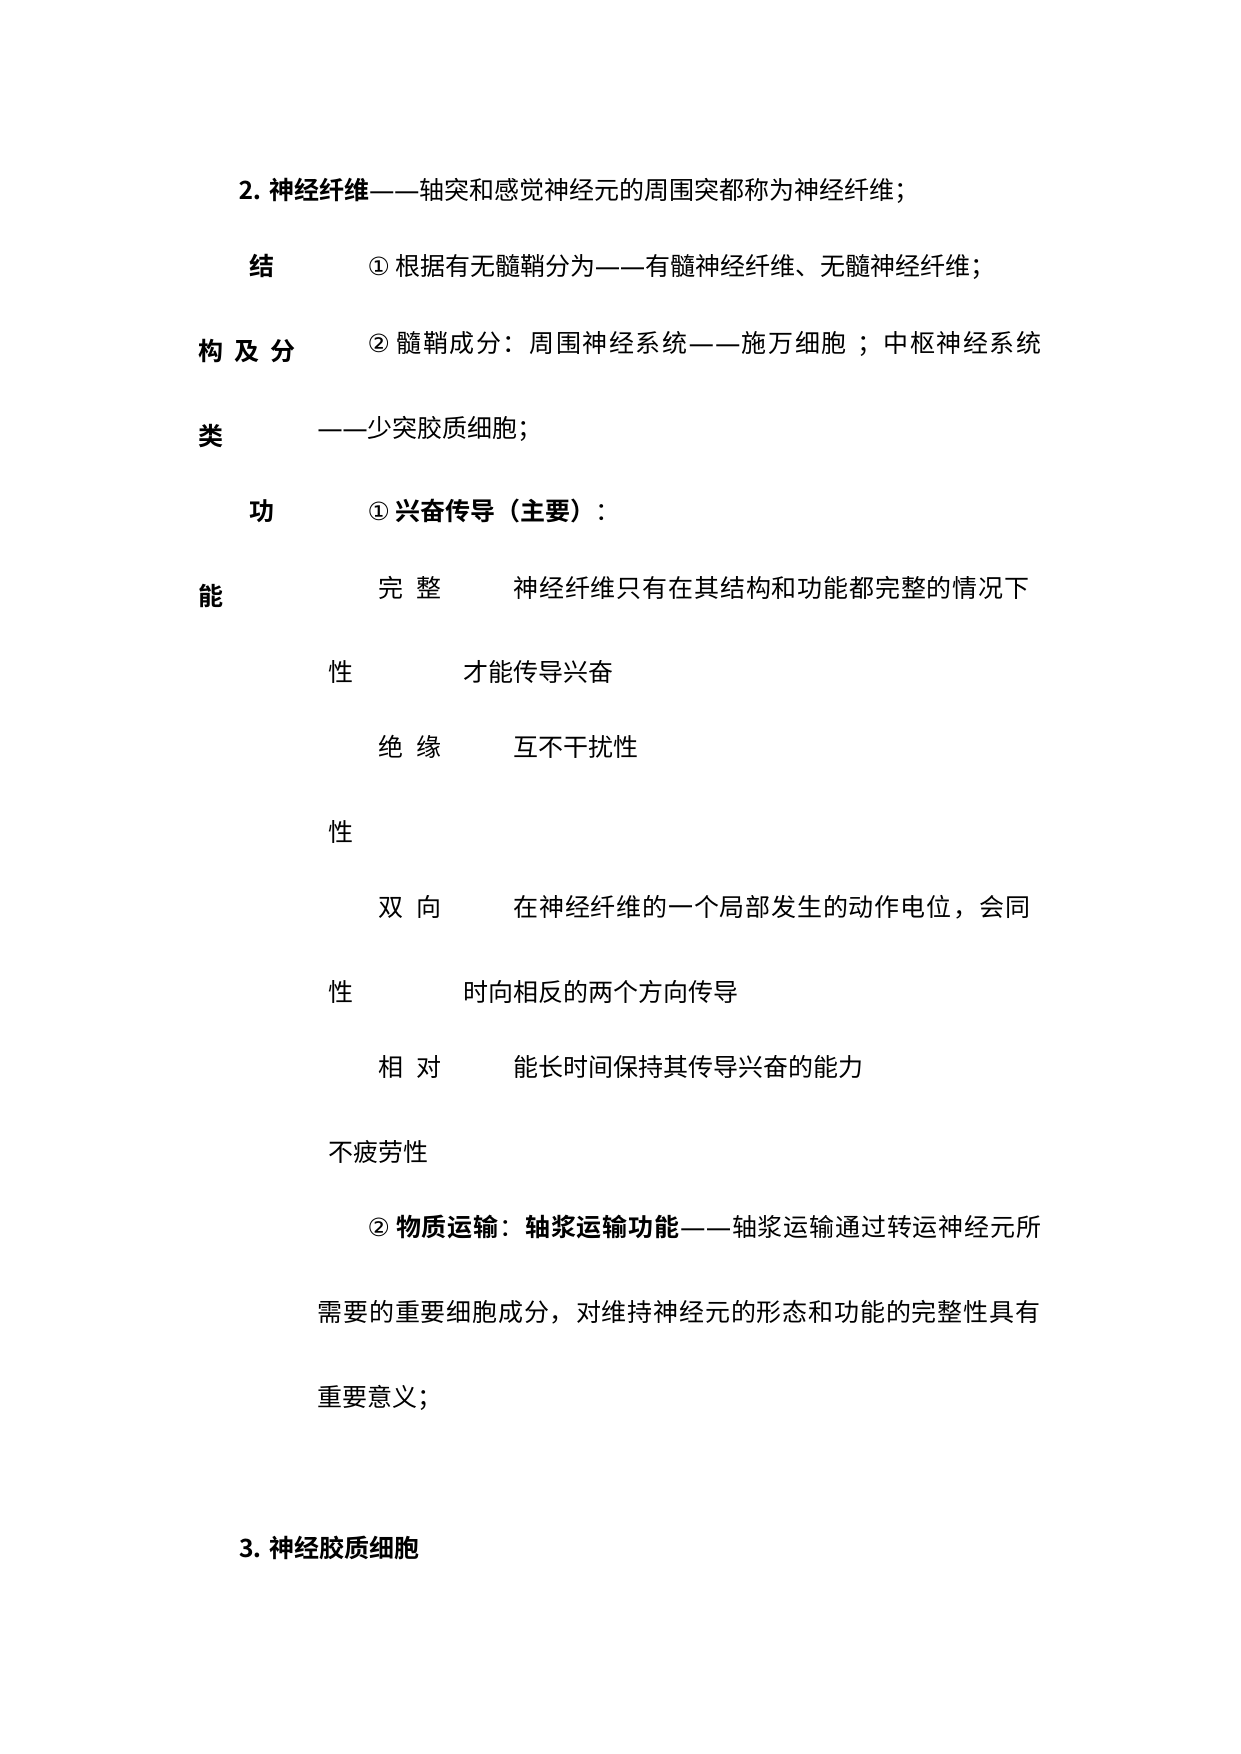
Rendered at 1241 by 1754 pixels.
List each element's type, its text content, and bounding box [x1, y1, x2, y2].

table_header 结构及分类 [188, 232, 306, 477]
text ⒉ 神经纤维——轴突和感觉神经元的周围突都称为神经纤维； [187, 156, 1053, 224]
table_cell 功能 [188, 477, 306, 1438]
table_cell ①兴奋传导（主要）： ②物质运输：轴浆运输功能——轴浆运输通过转运神经元所需要的重要细胞成分，对维持神经元的形态和功能的完整性具有重要意义； [306, 477, 1053, 1438]
table_header ①根据有无髓鞘分为——有髓神经纤维、无髓神经纤维； ②髓鞘成分：周围神经系统——施万细胞 ；中枢神经系统——少突胶质细胞； [306, 232, 1053, 477]
text ⒊ 神经胶质细胞 [187, 1514, 1053, 1582]
